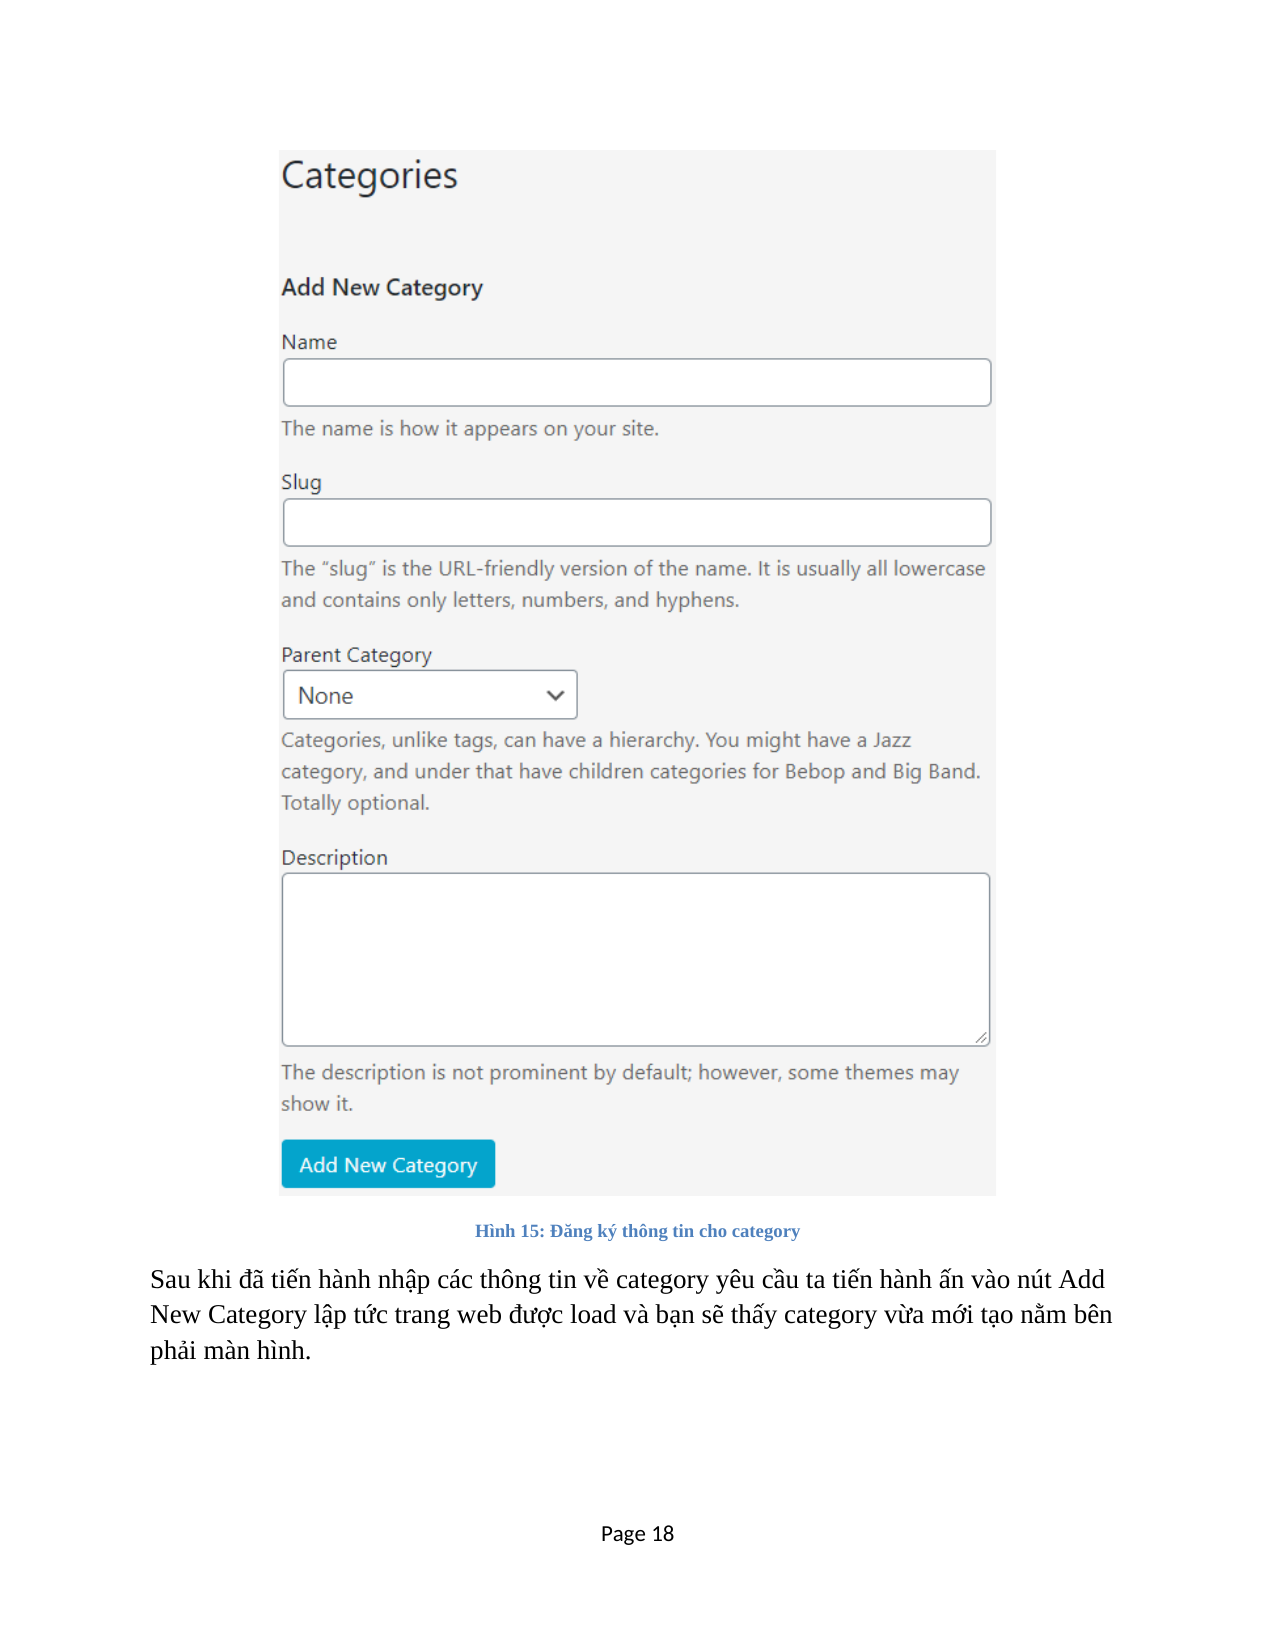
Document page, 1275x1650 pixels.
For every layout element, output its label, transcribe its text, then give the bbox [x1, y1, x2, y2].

picture [278, 150, 997, 1196]
text Sau khi đã tiến hành nhập các thông tin về category yêu cầu ta tiến hành ấn vào nút Add New Category lập tức trang web được load và bạn sẽ thấy category vừa mới tạo nằm bên phải màn hình. [150, 1263, 1125, 1365]
text Hình 15: Đăng ký thông tin cho category [150, 1220, 1125, 1242]
